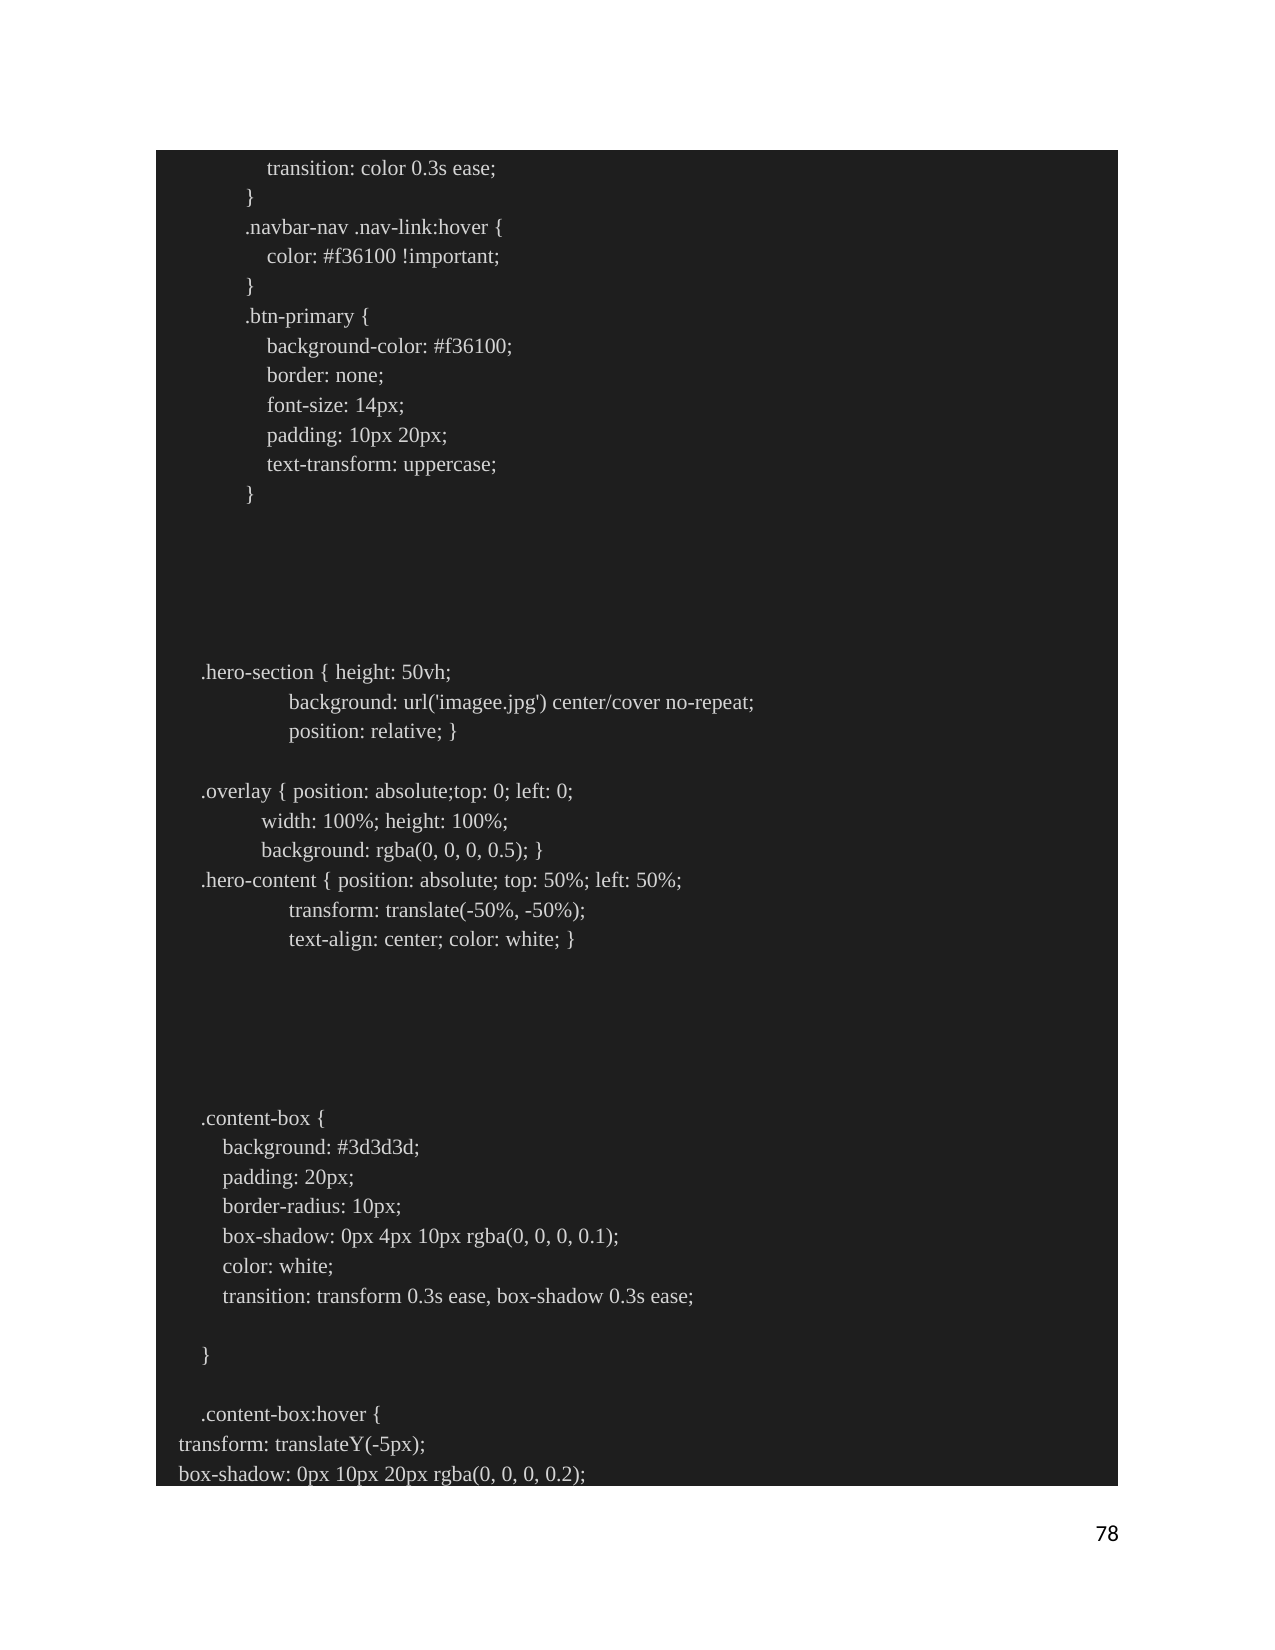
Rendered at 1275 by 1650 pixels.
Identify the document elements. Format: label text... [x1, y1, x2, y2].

text } [156, 180, 1118, 209]
text border: none; [156, 358, 1118, 387]
text width: 100%; height: 100%; [156, 803, 1118, 833]
text text-transform: uppercase; [156, 447, 1118, 477]
text .content-box { [156, 1100, 1118, 1130]
text transition: transform 0.3s ease, box-shadow 0.3s ease; [156, 1278, 1118, 1308]
text transform: translate(-50%, -50%); [156, 892, 1118, 922]
text .btn-primary { [156, 298, 1118, 328]
text background: rgba(0, 0, 0, 0.5); } [156, 833, 1118, 862]
text padding: 20px; [156, 1159, 1118, 1189]
text border-radius: 10px; [156, 1189, 1118, 1219]
text position: relative; } [156, 714, 1118, 744]
text .hero-section { height: 50vh; [156, 655, 1118, 684]
text box-shadow: 0px 4px 10px rgba(0, 0, 0, 0.1); [156, 1219, 1118, 1248]
text background: url('imagee.jpg') center/cover no-repeat; [156, 684, 1118, 714]
text color: white; [156, 1248, 1118, 1278]
text .hero-content { position: absolute; top: 50%; left: 50%; [156, 862, 1118, 892]
text .overlay { position: absolute;top: 0; left: 0; [156, 773, 1118, 803]
text color: #f36100 !important; [156, 239, 1118, 269]
text font-size: 14px; [156, 387, 1118, 417]
text transition: color 0.3s ease; [156, 150, 1118, 180]
text background-color: #f36100; [156, 328, 1118, 358]
text .navbar-nav .nav-link:hover { [156, 209, 1118, 239]
text box-shadow: 0px 10px 20px rgba(0, 0, 0, 0.2); [156, 1456, 1118, 1486]
text } [156, 477, 1118, 506]
text transform: translateY(-5px); [156, 1427, 1118, 1456]
text text-align: center; color: white; } [156, 922, 1118, 952]
text } [156, 269, 1118, 298]
text padding: 10px 20px; [156, 417, 1118, 447]
text } [156, 1337, 1118, 1367]
text .content-box:hover { [156, 1397, 1118, 1427]
text background: #3d3d3d; [156, 1130, 1118, 1159]
